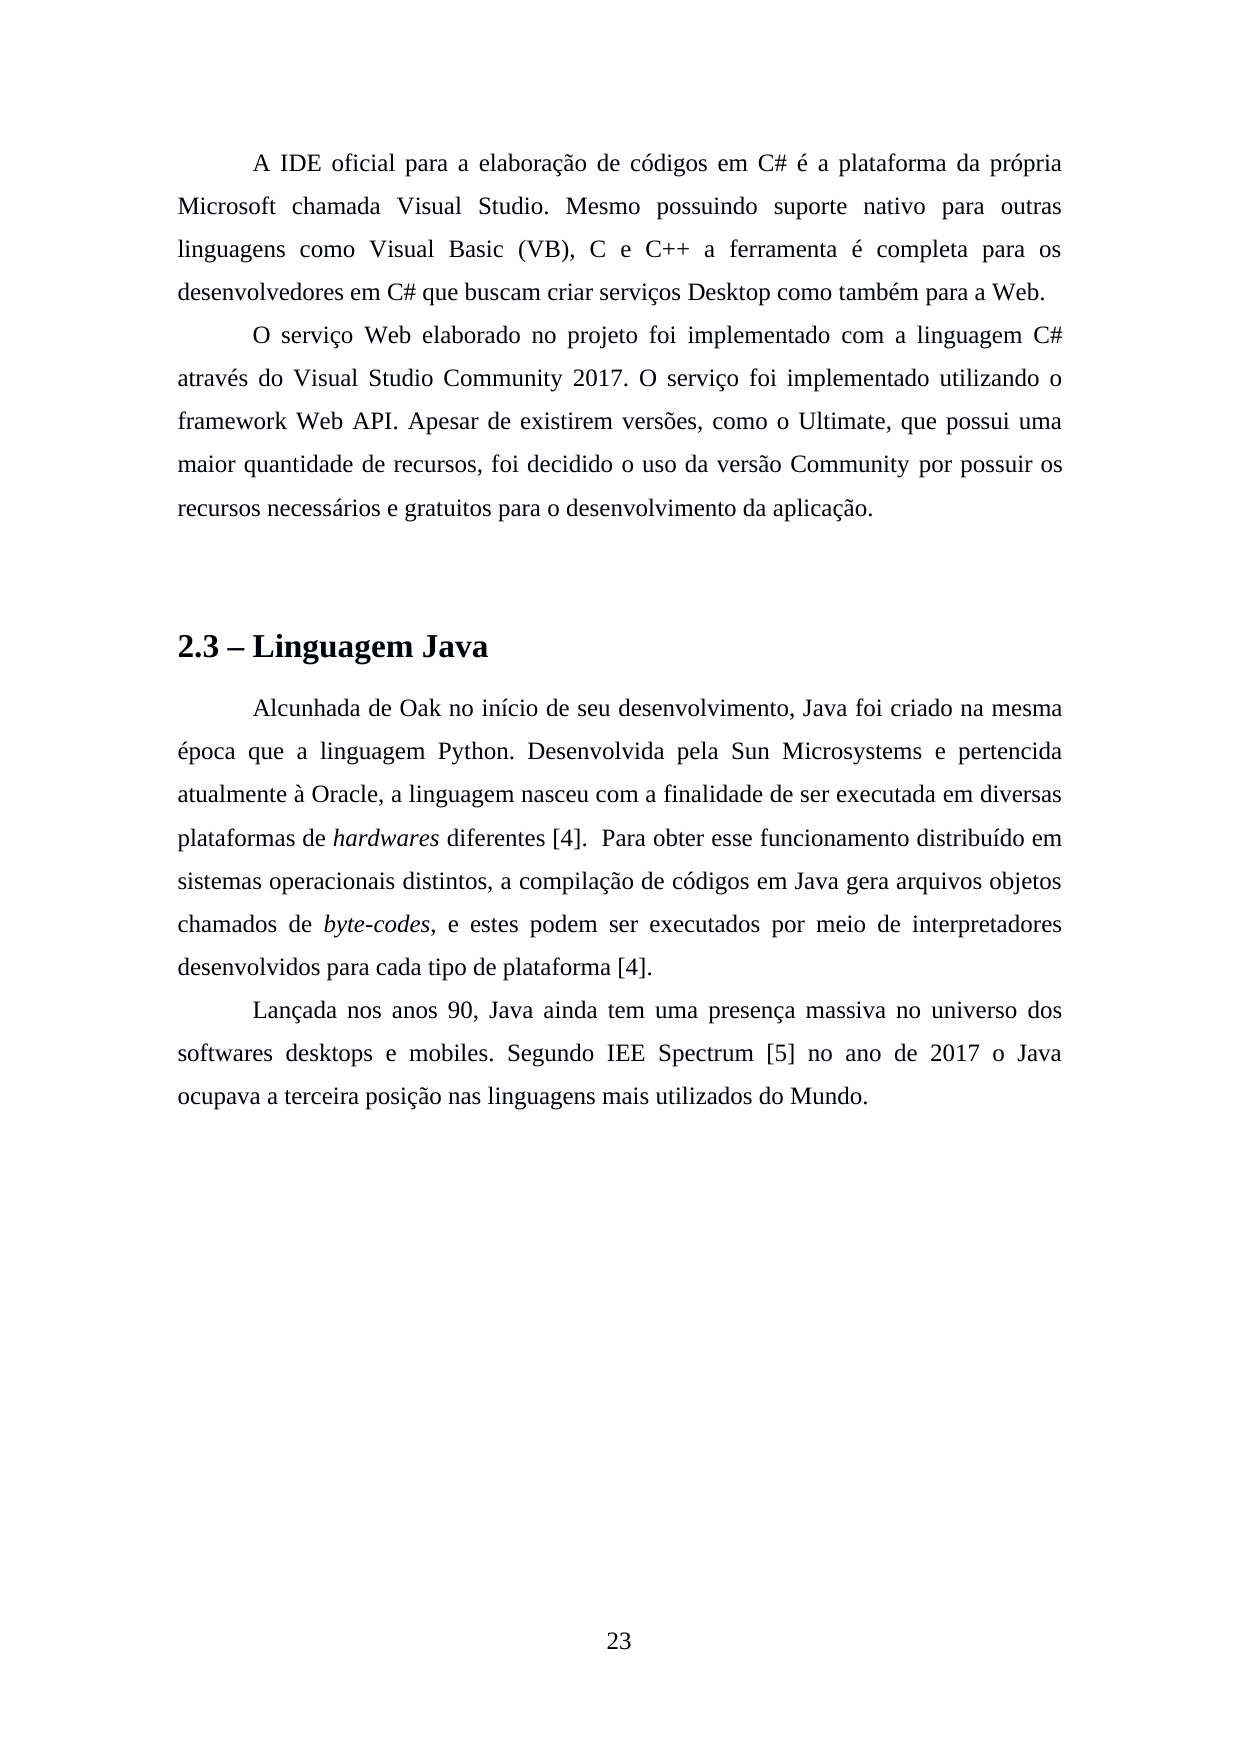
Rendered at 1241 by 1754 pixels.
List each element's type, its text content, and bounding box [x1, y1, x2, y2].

text Alcunhada de Oak no início de seu desenvolvimento, Java foi criado na mesma época que a linguagem Python. Desenvolvida pela Sun Microsystems e pertencida atualmente à Oracle, a linguagem nasceu com a finalidade de ser executada em diversas plataformas de hardwares diferentes [4]. Para obter esse funcionamento distribuído em sistemas operacionais distintos, a compilação de códigos em Java gera arquivos objetos chamados de byte-codes, e estes podem ser executados por meio de interpretadores desenvolvidos para cada tipo de plataforma [4]. [177, 693, 1063, 981]
text Lançada nos anos 90, Java ainda tem uma presença massiva no universo dos softwares desktops e mobiles. Segundo IEE Spectrum [5] no ano de 2017 o Java ocupava a terceira posição nas linguagens mais utilizados do Mundo. [177, 995, 1063, 1110]
text O serviço Web elaborado no projeto foi implementado com a linguagem C# através do Visual Studio Community 2017. O serviço foi implementado utilizando o framework Web API. Apesar de existirem versões, como o Ultimate, que possui uma maior quantidade de recursos, foi decidido o uso da versão Community por possuir os recursos necessários e gratuitos para o desenvolvimento da aplicação. [177, 320, 1063, 521]
text A IDE oficial para a elaboração de códigos em C# é a plataforma da própria Microsoft chamada Visual Studio. Mesmo possuindo suporte nativo para outras linguagens como Visual Basic (VB), C e C++ a ferramenta é completa para os desenvolvedores em C# que buscam criar serviços Desktop como também para a Web. [177, 148, 1063, 306]
text 2.3 – Linguagem Java [177, 626, 1063, 664]
